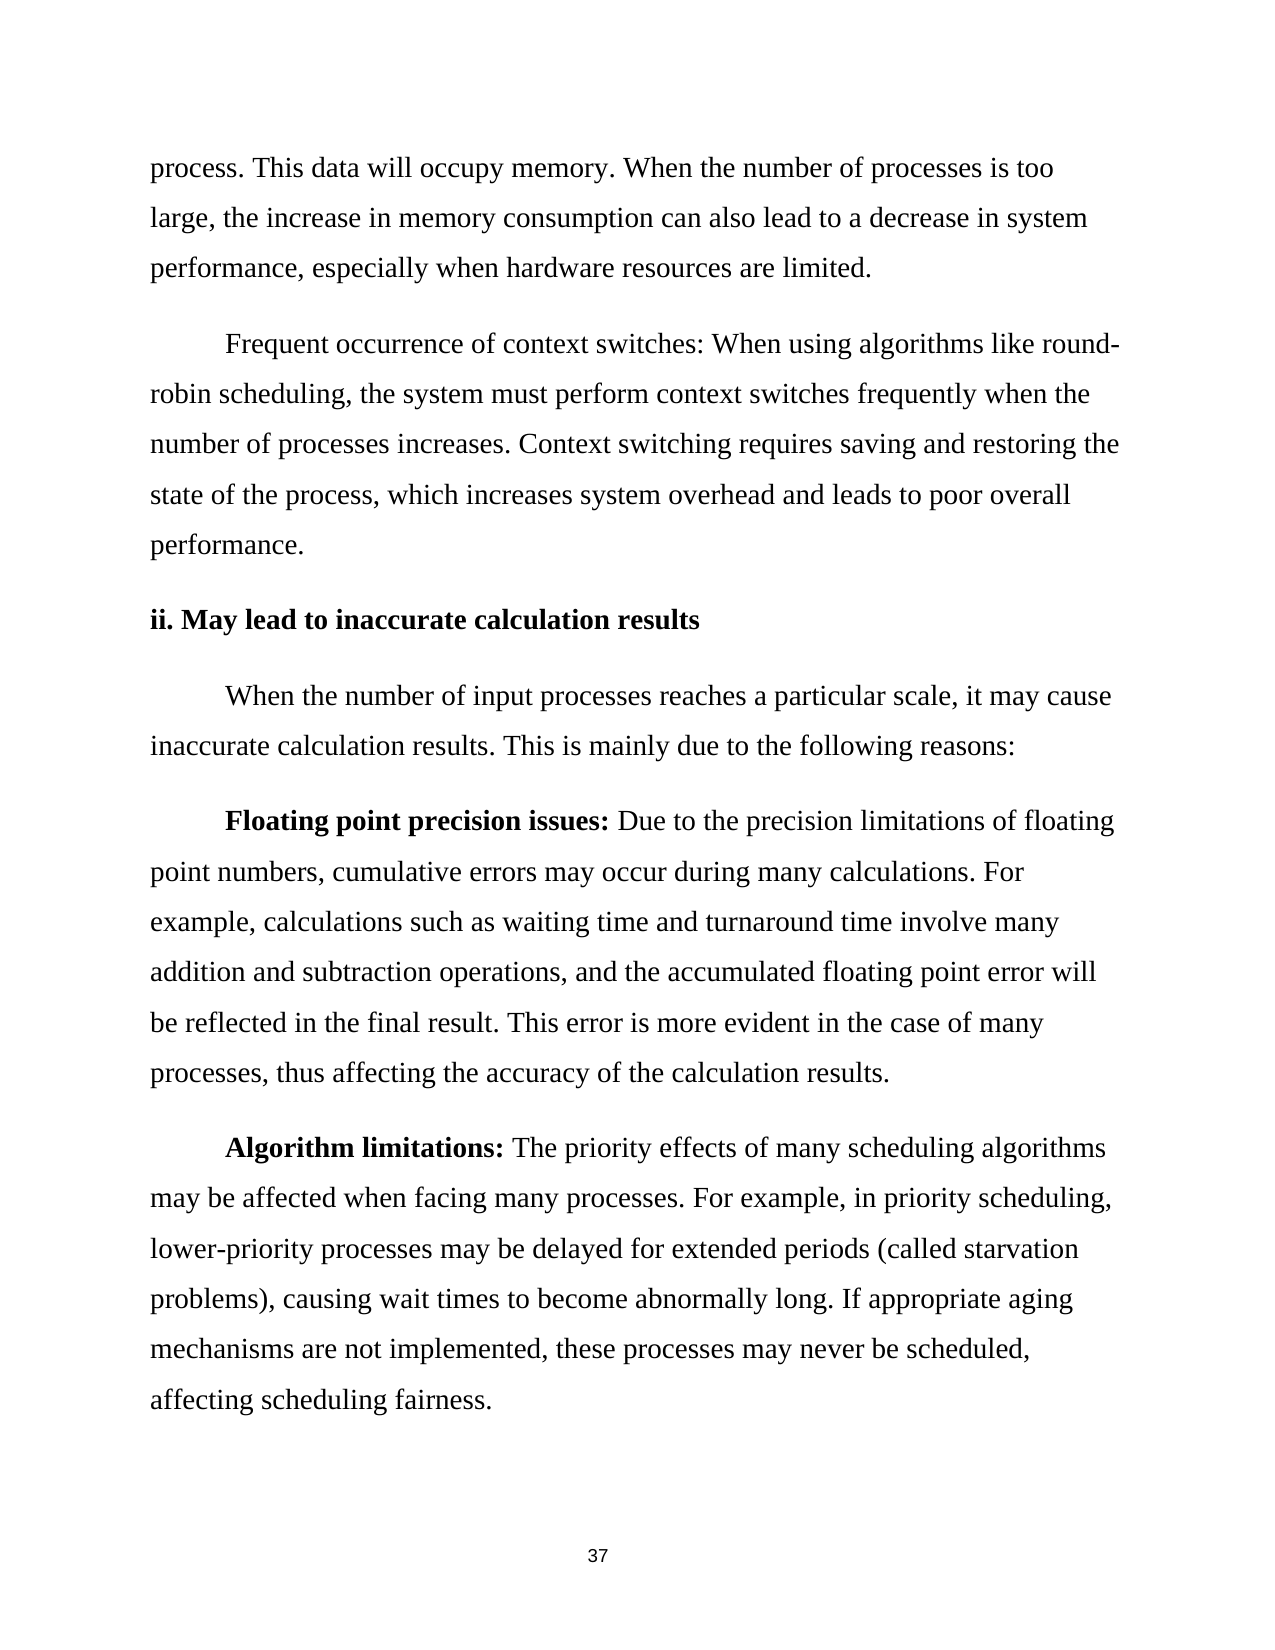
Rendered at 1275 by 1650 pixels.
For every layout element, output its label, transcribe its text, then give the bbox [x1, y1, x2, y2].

text Floating point precision issues: Due to the precision limitations of floating point numbers, cumulative errors may occur during many calculations. For example, calculations such as waiting time and turnaround time involve many addition and subtraction operations, and the accumulated floating point error will be reflected in the final result. This error is more evident in the case of many processes, thus affecting the accuracy of the calculation results. [150, 803, 1125, 1088]
text Algorithm limitations: The priority effects of many scheduling algorithms may be affected when facing many processes. For example, in priority scheduling, lower-priority processes may be delayed for extended periods (called starvation problems), causing wait times to become abnormally long. If appropriate aging mechanisms are not implemented, these processes may never be scheduled, affecting scheduling fairness. [150, 1130, 1125, 1415]
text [150, 150, 1125, 284]
text When the number of input processes reaches a particular scale, it may cause inaccurate calculation results. This is mainly due to the following reasons: [150, 678, 1125, 762]
text Frequent occurrence of context switches: When using algorithms like round-robin scheduling, the system must perform context switches frequently when the number of processes increases. Context switching requires saving and restoring the state of the process, which increases system overhead and leads to poor overall performance. [150, 326, 1125, 561]
list May lead to inaccurate calculation results [150, 602, 1125, 636]
